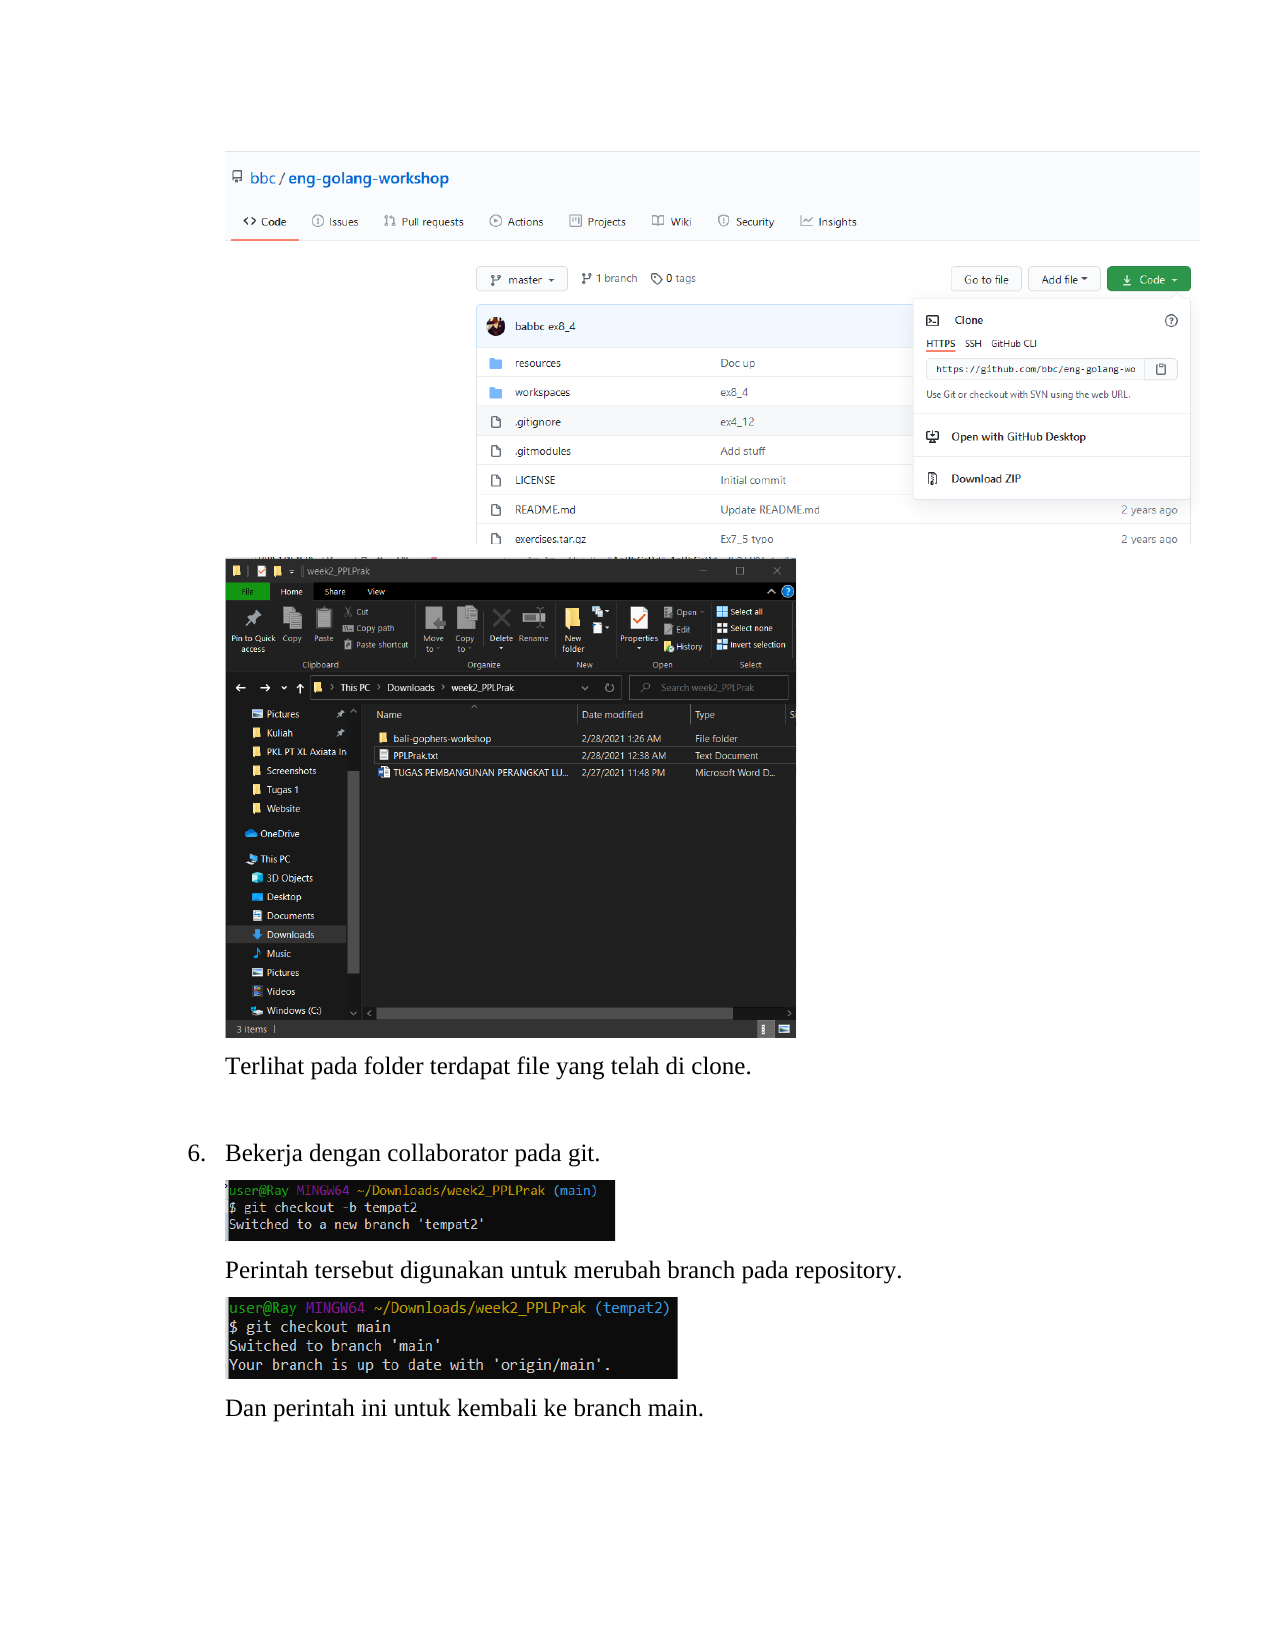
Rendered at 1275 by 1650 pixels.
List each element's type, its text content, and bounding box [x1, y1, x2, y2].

text Terlihat pada folder terdapat file yang telah di clone. [225, 1051, 1125, 1080]
picture [225, 557, 797, 1038]
picture [225, 150, 1200, 544]
list Perintah tersebut digunakan untuk merubah branch pada repository. [225, 1255, 1125, 1283]
text Dan perintah ini untuk kembali ke branch main. [225, 1393, 1125, 1422]
picture [225, 1180, 615, 1241]
picture [225, 1297, 678, 1379]
list Bekerja dengan collaborator pada git. [187, 1138, 1125, 1166]
